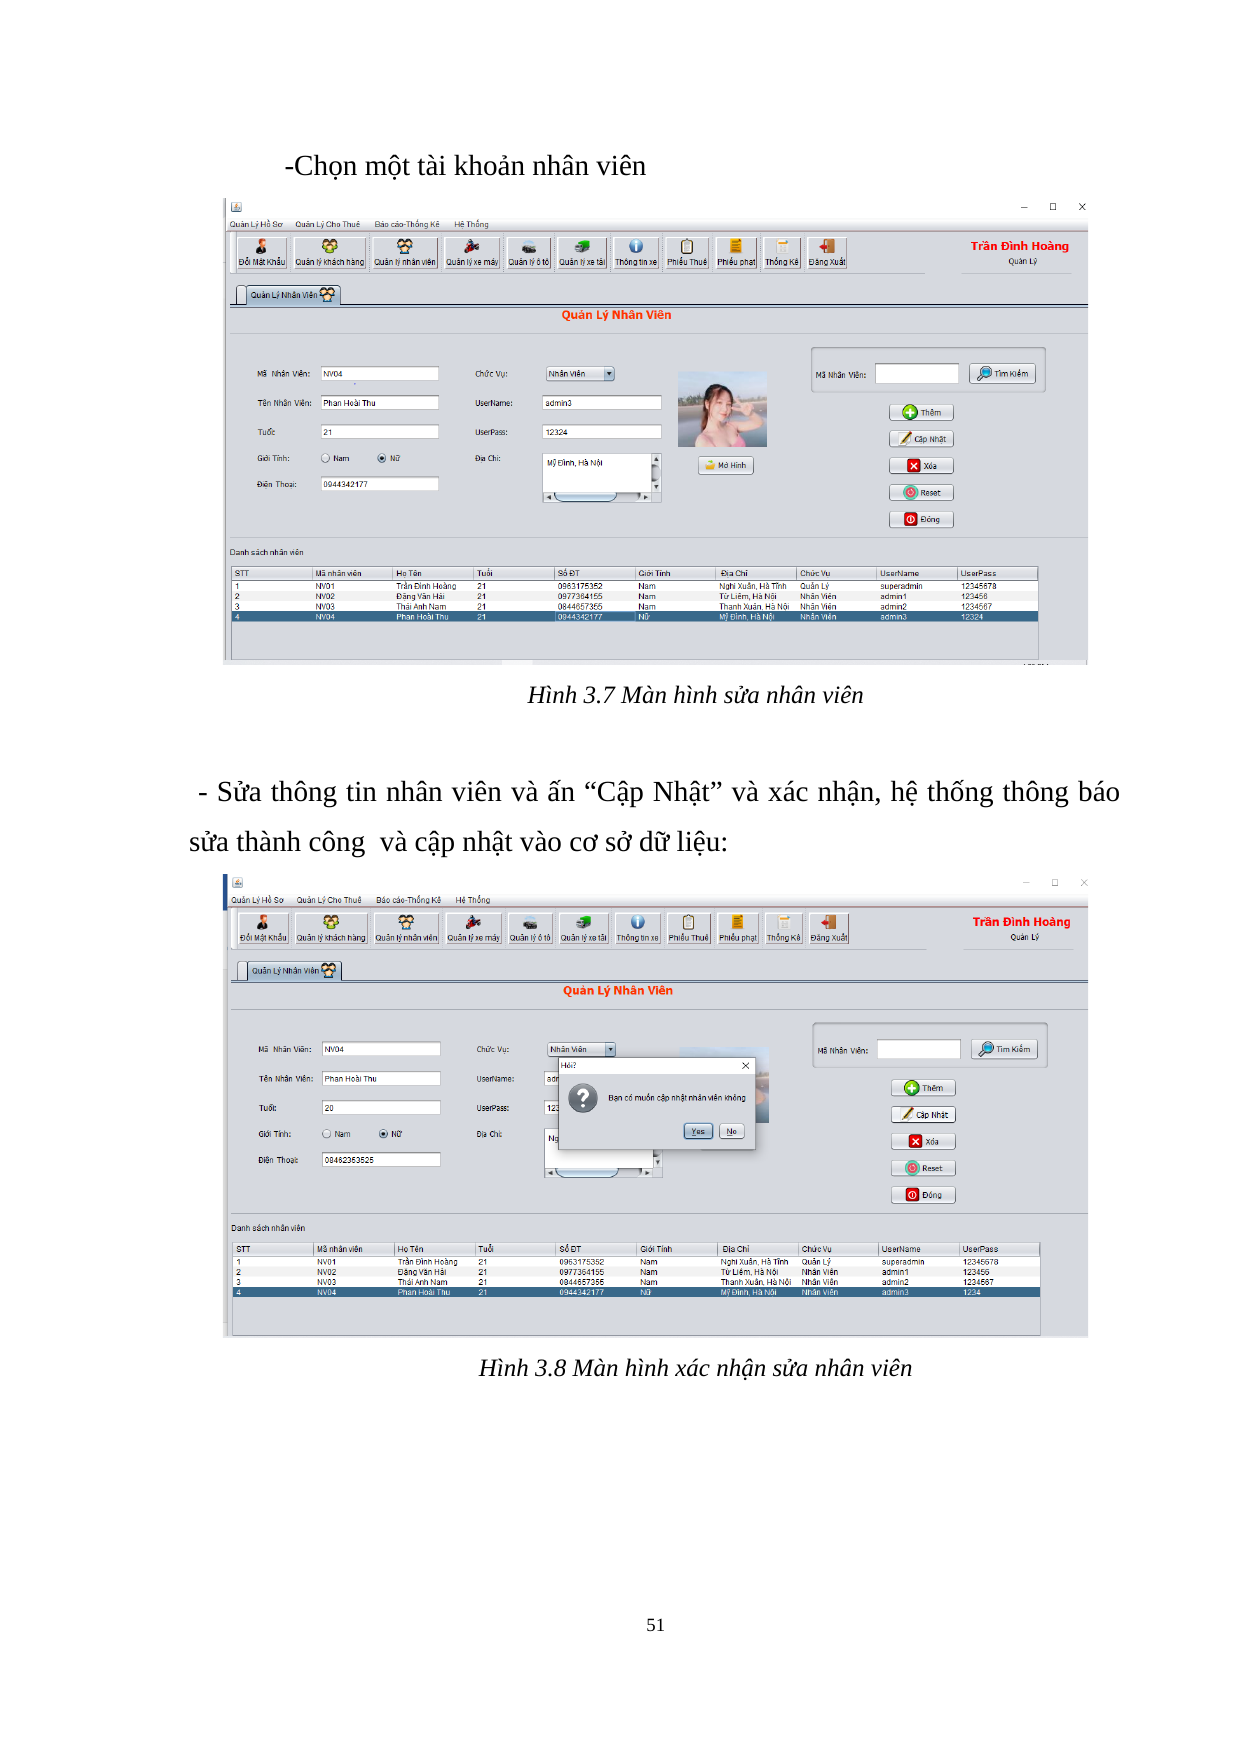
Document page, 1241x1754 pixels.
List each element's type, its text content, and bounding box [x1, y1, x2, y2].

list - Sửa thông tin nhân viên và ấn “Cập Nhật” và xác nhận, hệ thống thông báo sửa thành công và cập nhật vào cơ sở dữ liệu: [189, 774, 1122, 858]
text -Chọn một tài khoản nhân viên [270, 148, 1122, 181]
picture [222, 198, 1089, 665]
list Hình 3.8 Màn hình xác nhận sửa nhân viên [196, 1353, 1122, 1382]
list Hình 3.7 Màn hình sửa nhân viên [196, 680, 1122, 709]
picture [222, 874, 1089, 1338]
